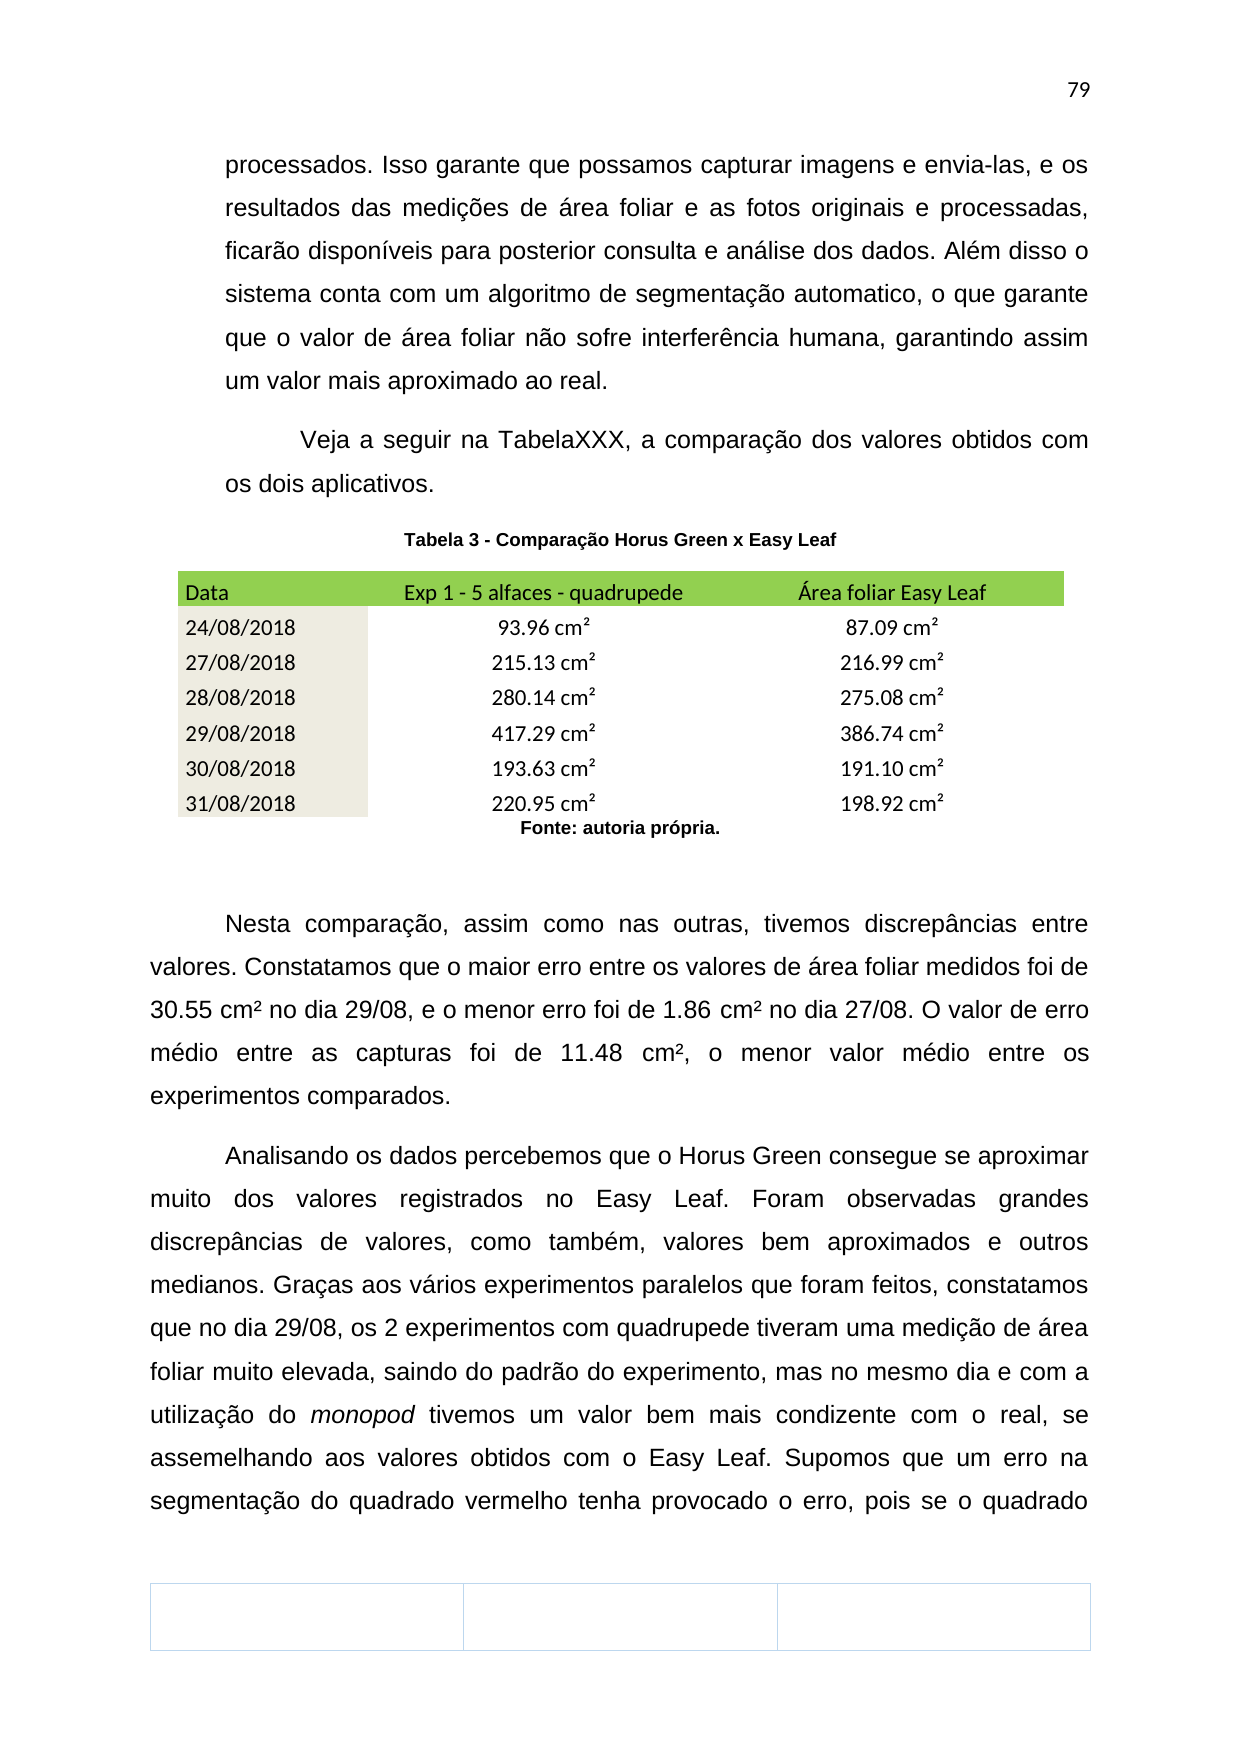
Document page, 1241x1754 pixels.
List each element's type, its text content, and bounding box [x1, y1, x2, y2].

text Nesta comparação, assim como nas outras, tivemos discrepâncias entre valores. Constatamos que o maior erro entre os valores de área foliar medidos foi de 30.55 cm² no dia 29/08, e o menor erro foi de 1.86 cm² no dia 27/08. O valor de erro médio entre as capturas foi de 11.48 cm², o menor valor médio entre os experimentos comparados. [150, 908, 1090, 1110]
table_cell 29/08/2018 [178, 712, 368, 747]
table_cell 24/08/2018 [178, 606, 368, 641]
text Veja a seguir na TabelaXXX, a comparação dos valores obtidos com os dois aplicativos. [225, 425, 1090, 497]
table_cell 31/08/2018 [178, 782, 368, 817]
table_cell 280.14 cm² [368, 676, 720, 712]
table_cell 93.96 cm² [368, 606, 720, 641]
table_cell 193.63 cm² [368, 747, 720, 782]
table_cell 191.10 cm² [720, 747, 1064, 782]
table_header Data [178, 571, 368, 606]
table_cell 27/08/2018 [178, 641, 368, 676]
table_cell 216.99 cm² [720, 641, 1064, 676]
table_cell 87.09 cm² [720, 606, 1064, 641]
text Tabela 3 - Comparação Horus Green x Easy Leaf [150, 528, 1090, 550]
table_header Exp 1 - 5 alfaces - quadrupede [368, 571, 720, 606]
table_header Área foliar Easy Leaf [720, 571, 1064, 606]
table_cell 198.92 cm² [720, 782, 1064, 817]
table_cell 28/08/2018 [178, 676, 368, 712]
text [150, 1141, 1090, 1514]
table_cell 30/08/2018 [178, 747, 368, 782]
table_cell 386.74 cm² [720, 712, 1064, 747]
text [225, 150, 1090, 394]
text Fonte: autoria própria. [150, 817, 1090, 839]
table_cell 417.29 cm² [368, 712, 720, 747]
table_cell 275.08 cm² [720, 676, 1064, 712]
table_cell 220.95 cm² [368, 782, 720, 817]
table_cell 215.13 cm² [368, 641, 720, 676]
